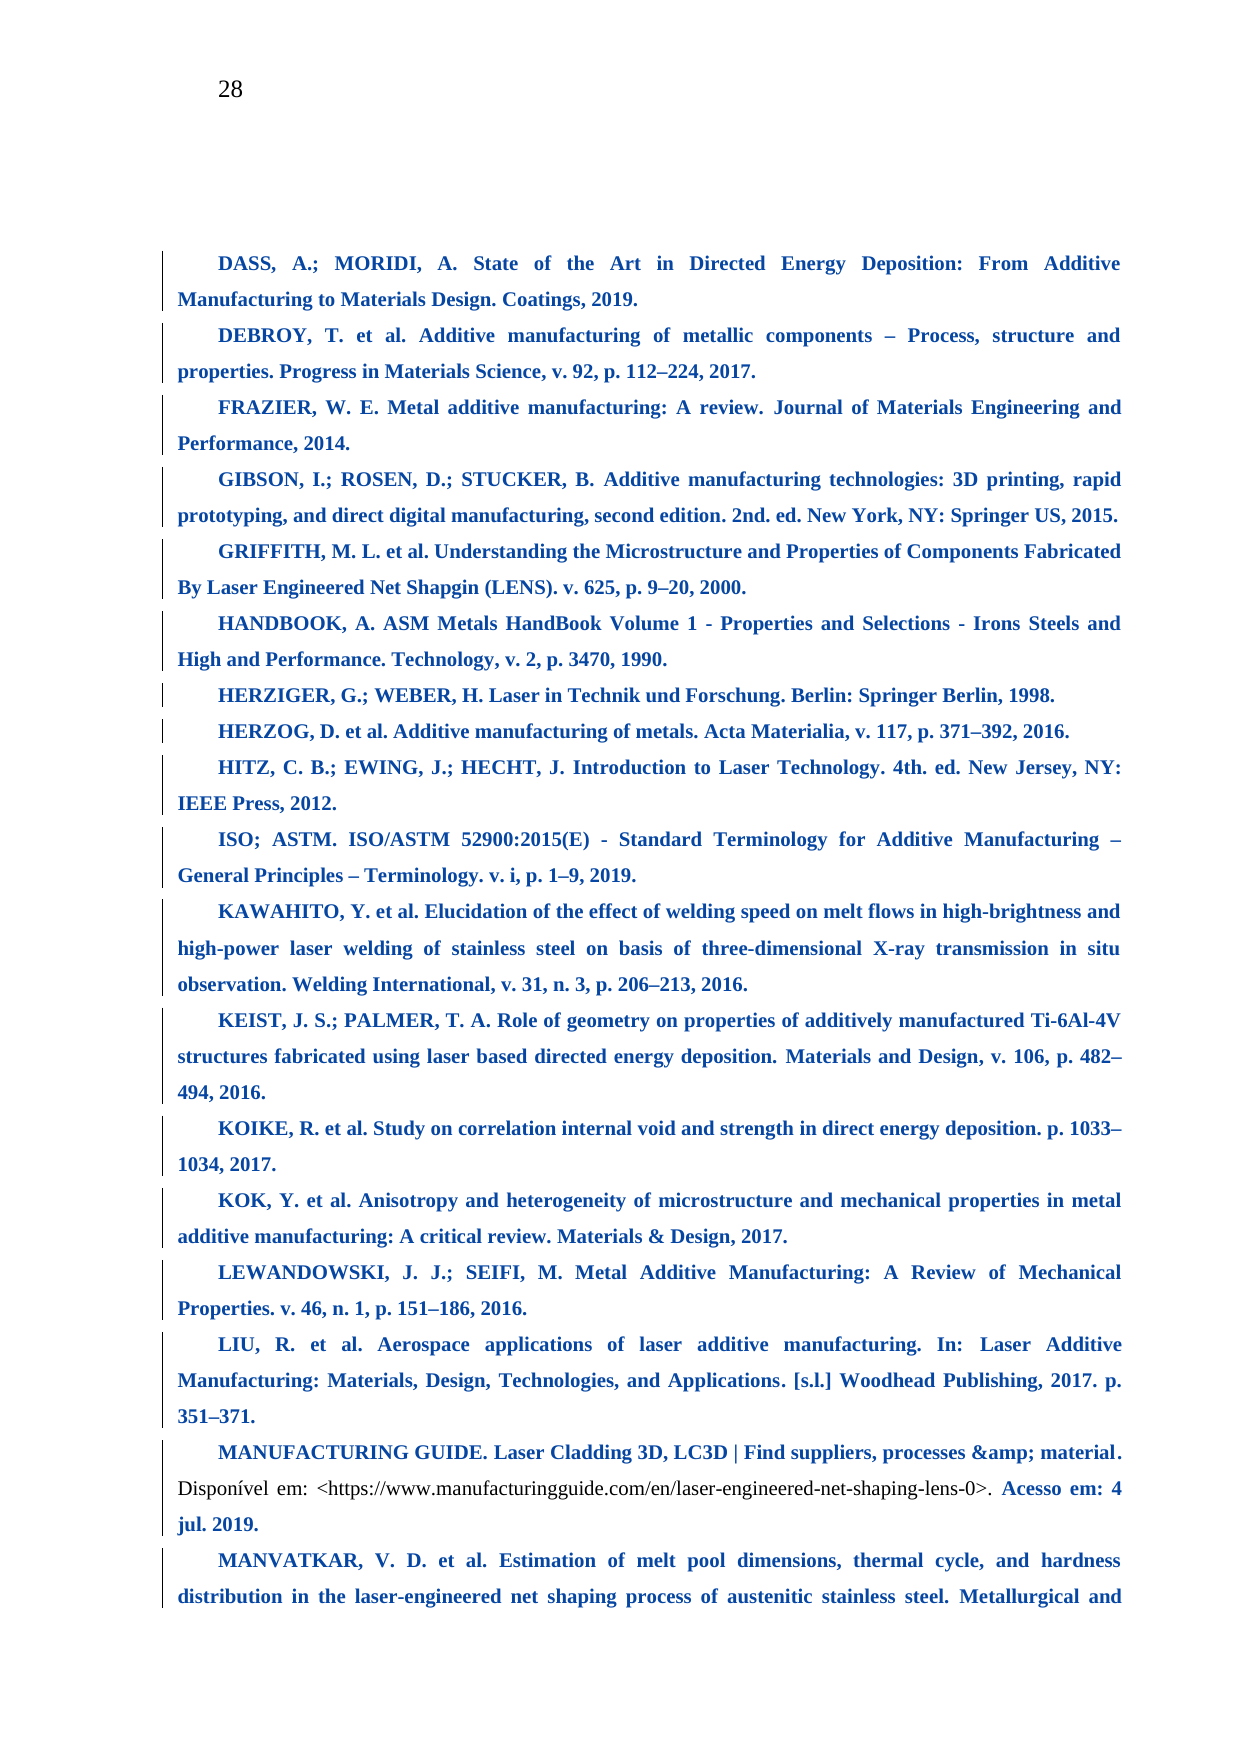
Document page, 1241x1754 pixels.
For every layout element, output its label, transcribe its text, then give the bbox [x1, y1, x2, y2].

text HANDBOOK, A. ASM Metals HandBook Volume 1 - Properties and Selections - Irons Steels and High and Performance. Technology, v. 2, p. 3470, 1990. [177, 611, 1122, 671]
text GIBSON, I.; ROSEN, D.; STUCKER, B. Additive manufacturing technologies: 3D printing, rapid prototyping, and direct digital manufacturing, second edition. 2nd. ed. New York, NY: Springer US, 2015. [177, 467, 1122, 527]
text KOIKE, R. et al. Study on correlation internal void and strength in direct energy deposition. p. 1033–1034, 2017. [177, 1116, 1122, 1176]
text ISO; ASTM. ISO/ASTM 52900:2015(E) - Standard Terminology for Additive Manufacturing – General Principles – Terminology. v. i, p. 1–9, 2019. [177, 827, 1122, 887]
text KAWAHITO, Y. et al. Elucidation of the effect of welding speed on melt flows in high-brightness and high-power laser welding of stainless steel on basis of three-dimensional X-ray transmission in situ observation. Welding International, v. 31, n. 3, p. 206–213, 2016. [177, 899, 1122, 996]
text HITZ, C. B.; EWING, J.; HECHT, J. Introduction to Laser Technology. 4th. ed. New Jersey, NY: IEEE Press, 2012. [177, 755, 1122, 815]
text HERZIGER, G.; WEBER, H. Laser in Technik und Forschung. Berlin: Springer Berlin, 1998. [177, 683, 1122, 707]
text FRAZIER, W. E. Metal additive manufacturing: A review. Journal of Materials Engineering and Performance, 2014. [177, 395, 1122, 455]
text MANUFACTURING GUIDE. Laser Cladding 3D, LC3D | Find suppliers, processes &amp; material. Disponível em: <https://www.manufacturingguide.com/en/laser-engineered-net-shaping-lens-0>. Acesso em: 4 jul. 2019. [177, 1440, 1122, 1536]
text GRIFFITH, M. L. et al. Understanding the Microstructure and Properties of Components Fabricated By Laser Engineered Net Shapgin (LENS). v. 625, p. 9–20, 2000. [177, 539, 1122, 599]
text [177, 1548, 1122, 1608]
text KEIST, J. S.; PALMER, T. A. Role of geometry on properties of additively manufactured Ti-6Al-4V structures fabricated using laser based directed energy deposition. Materials and Design, v. 106, p. 482–494, 2016. [177, 1008, 1122, 1104]
text LEWANDOWSKI, J. J.; SEIFI, M. Metal Additive Manufacturing: A Review of Mechanical Properties. v. 46, n. 1, p. 151–186, 2016. [177, 1260, 1122, 1320]
text HERZOG, D. et al. Additive manufacturing of metals. Acta Materialia, v. 117, p. 371–392, 2016. [177, 719, 1122, 743]
text KOK, Y. et al. Anisotropy and heterogeneity of microstructure and mechanical properties in metal additive manufacturing: A critical review. Materials & Design, 2017. [177, 1188, 1122, 1248]
text DEBROY, T. et al. Additive manufacturing of metallic components – Process, structure and properties. Progress in Materials Science, v. 92, p. 112–224, 2017. [177, 323, 1122, 383]
text DASS, A.; MORIDI, A. State of the Art in Directed Energy Deposition: From Additive Manufacturing to Materials Design. Coatings, 2019. [177, 251, 1122, 311]
text LIU, R. et al. Aerospace applications of laser additive manufacturing. In: Laser Additive Manufacturing: Materials, Design, Technologies, and Applications. [s.l.] Woodhead Publishing, 2017. p. 351–371. [177, 1332, 1122, 1428]
